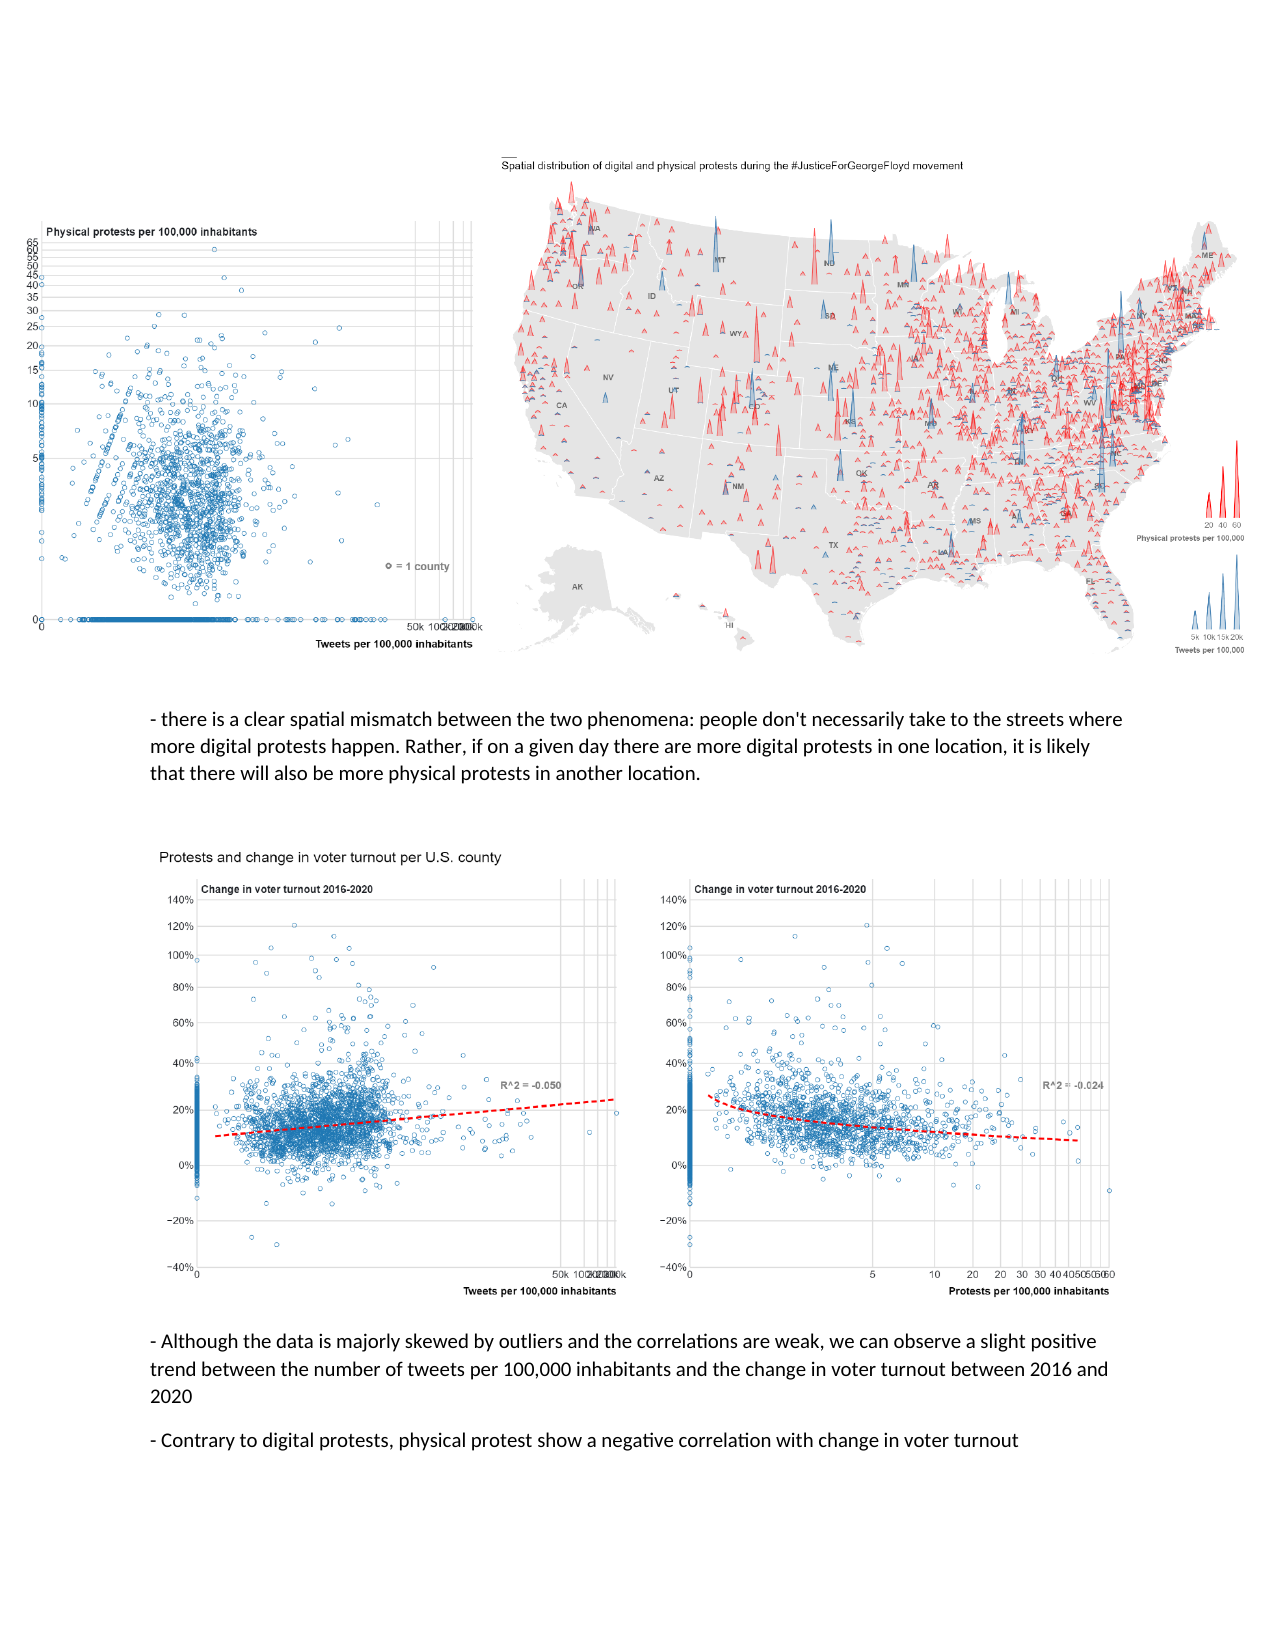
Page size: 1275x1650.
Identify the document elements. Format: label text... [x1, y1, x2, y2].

text - Although the data is majorly skewed by outliers and the correlations are weak, we can observe a slight positive trend between the number of tweets per 100,000 inhabitants and the change in voter turnout between 2016 and 2020 [150, 1329, 1125, 1409]
text - Contrary to digital protests, physical protest show a negative correlation with change in voter turnout [150, 1427, 1125, 1453]
text - there is a clear spatial mismatch between the two phenomena: people don't necessarily take to the streets where more digital protests happen. Rather, if on a given day there are more digital protests in one location, it is likely that there will also be more physical protests in another location. [150, 706, 1125, 786]
picture [150, 848, 1125, 1310]
picture [13, 150, 1248, 662]
